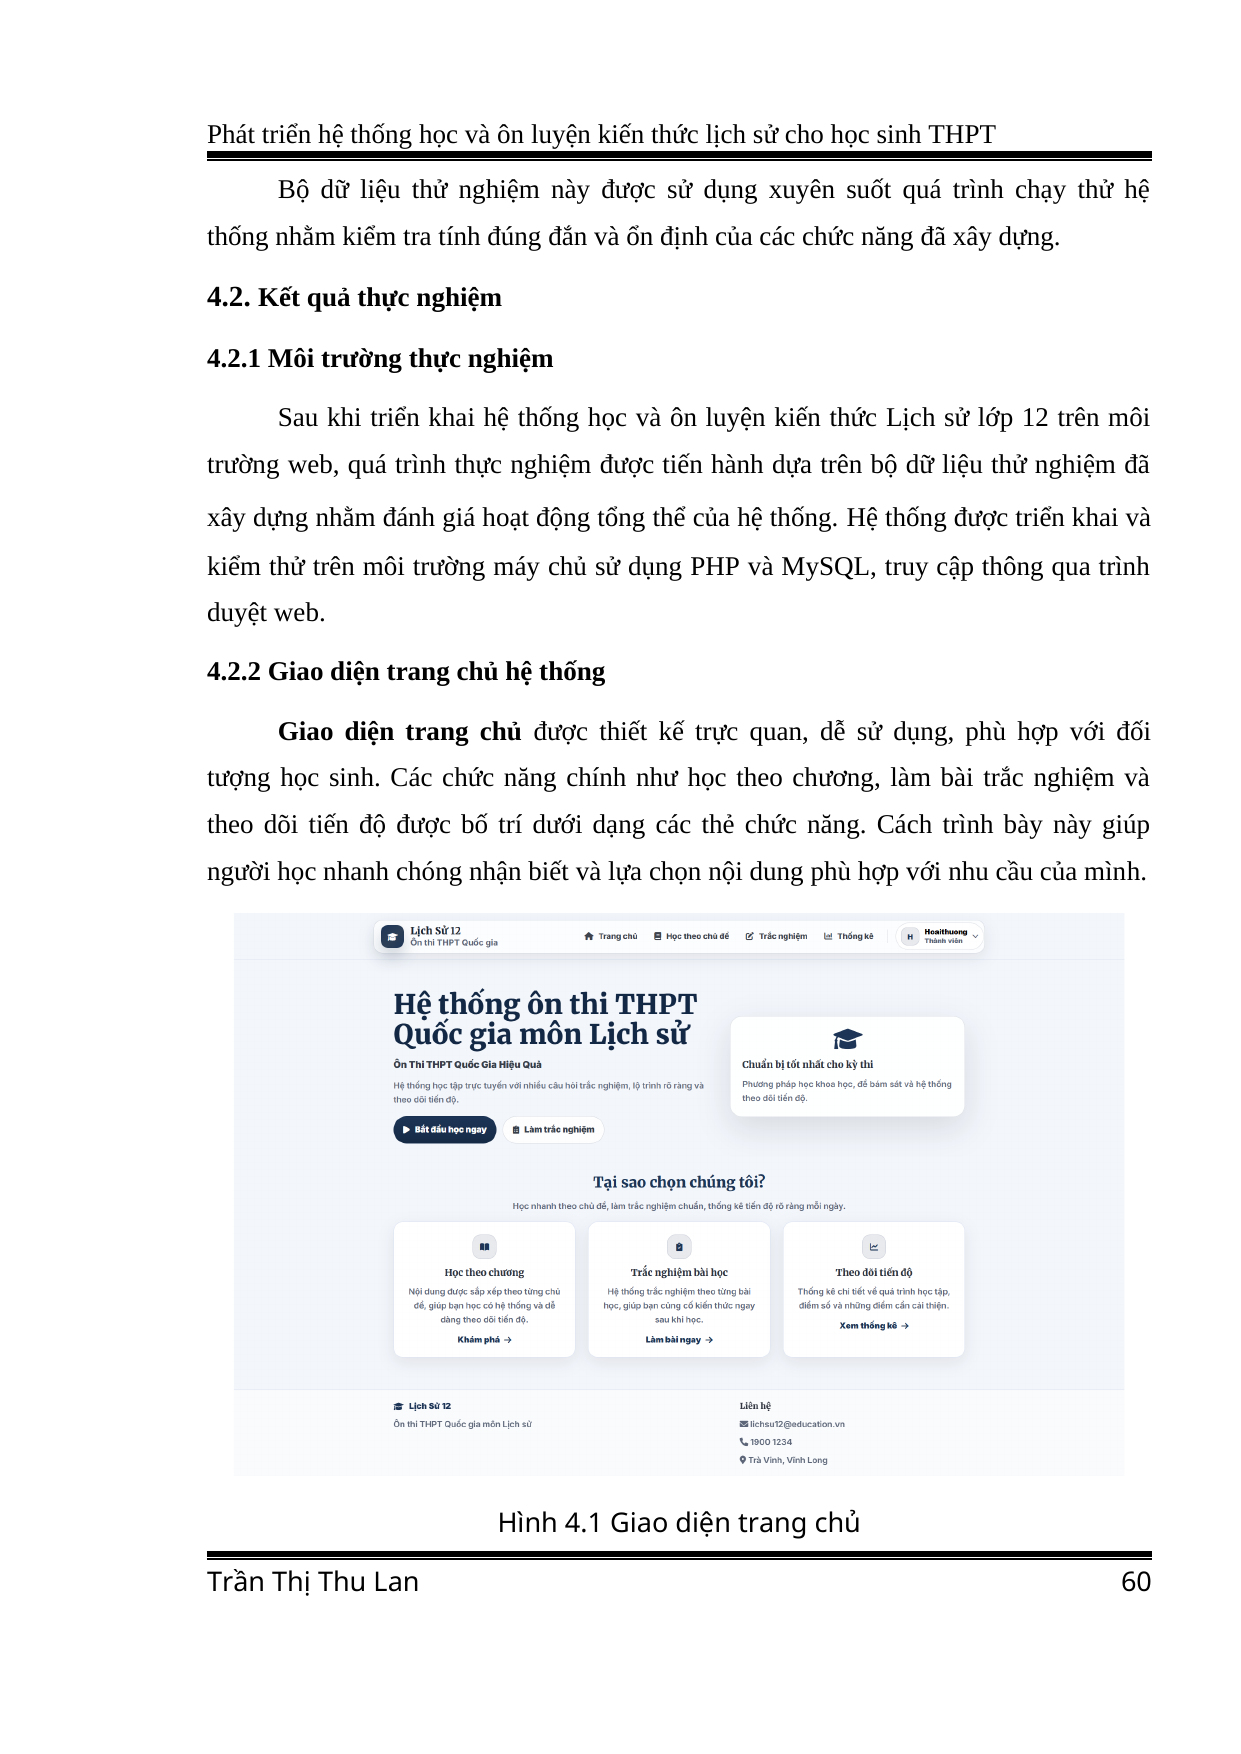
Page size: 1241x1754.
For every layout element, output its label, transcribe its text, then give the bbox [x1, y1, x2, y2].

text Sau khi triển khai hệ thống học và ôn luyện kiến thức Lịch sử lớp 12 trên môi trường web, quá trình thực nghiệm được tiến hành dựa trên bộ dữ liệu thử nghiệm đã xây dựng nhằm đánh giá hoạt động tổng thể của hệ thống. Hệ thống được triển khai và kiểm thử trên môi trường máy chủ sử dụng PHP và MySQL, truy cập thông qua trình duyệt web. [207, 401, 1152, 627]
text Giao diện trang chủ được thiết kế trực quan, dễ sử dụng, phù hợp với đối tượng học sinh. Các chức năng chính như học theo chương, làm bài trắc nghiệm và theo dõi tiến độ được bố trí dưới dạng các thẻ chức năng. Cách trình bày này giúp người học nhanh chóng nhận biết và lựa chọn nội dung phù hợp với nhu cầu của mình. [207, 715, 1152, 886]
subtitle Môi trường thực nghiệm [207, 342, 1152, 373]
text Hình 4.1 Giao diện trang chủ [207, 1504, 1152, 1541]
subtitle Kết quả thực nghiệm [207, 279, 1152, 313]
text Bộ dữ liệu thử nghiệm này được sử dụng xuyên suốt quá trình chạy thử hệ thống nhằm kiểm tra tính đúng đắn và ổn định của các chức năng đã xây dựng. [207, 173, 1152, 251]
picture [233, 913, 1125, 1476]
subtitle Giao diện trang chủ hệ thống [207, 656, 1152, 687]
